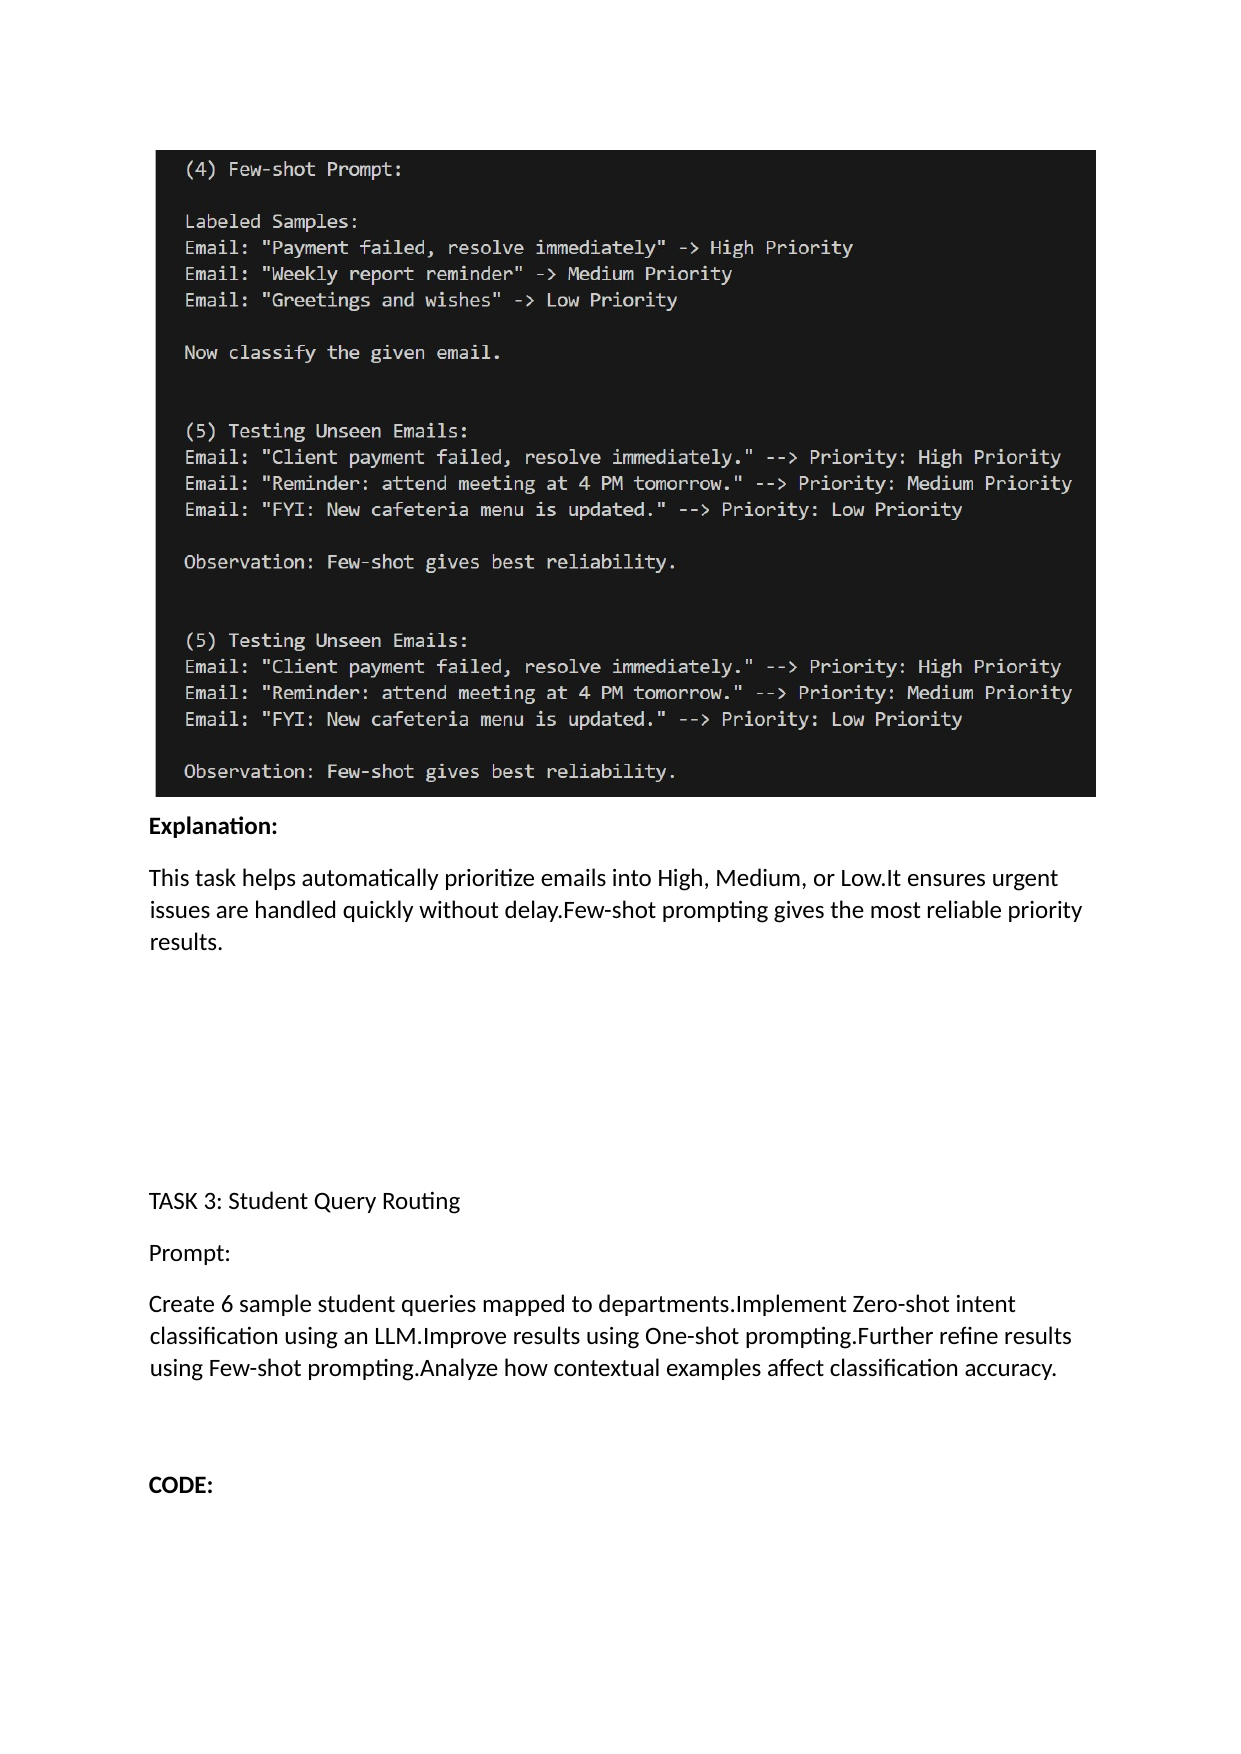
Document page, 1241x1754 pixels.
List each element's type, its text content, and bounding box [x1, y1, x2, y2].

text This task helps automatically prioritize emails into High, Medium, or Low.It ensures urgent issues are handled quickly without delay.Few-shot prompting gives the most reliable priority results. [148, 862, 1092, 956]
picture [155, 150, 1096, 797]
text TASK 3: Student Query Routing [148, 1185, 1092, 1216]
text Create 6 sample student queries mapped to departments.Implement Zero-shot intent classification using an LLM.Improve results using One-shot prompting.Further refine results using Few-shot prompting.Analyze how contextual examples affect classification accuracy. [148, 1288, 1092, 1382]
text Prompt: [148, 1237, 1092, 1267]
text Explanation: [148, 810, 1174, 841]
text CODE: [148, 1469, 1174, 1500]
